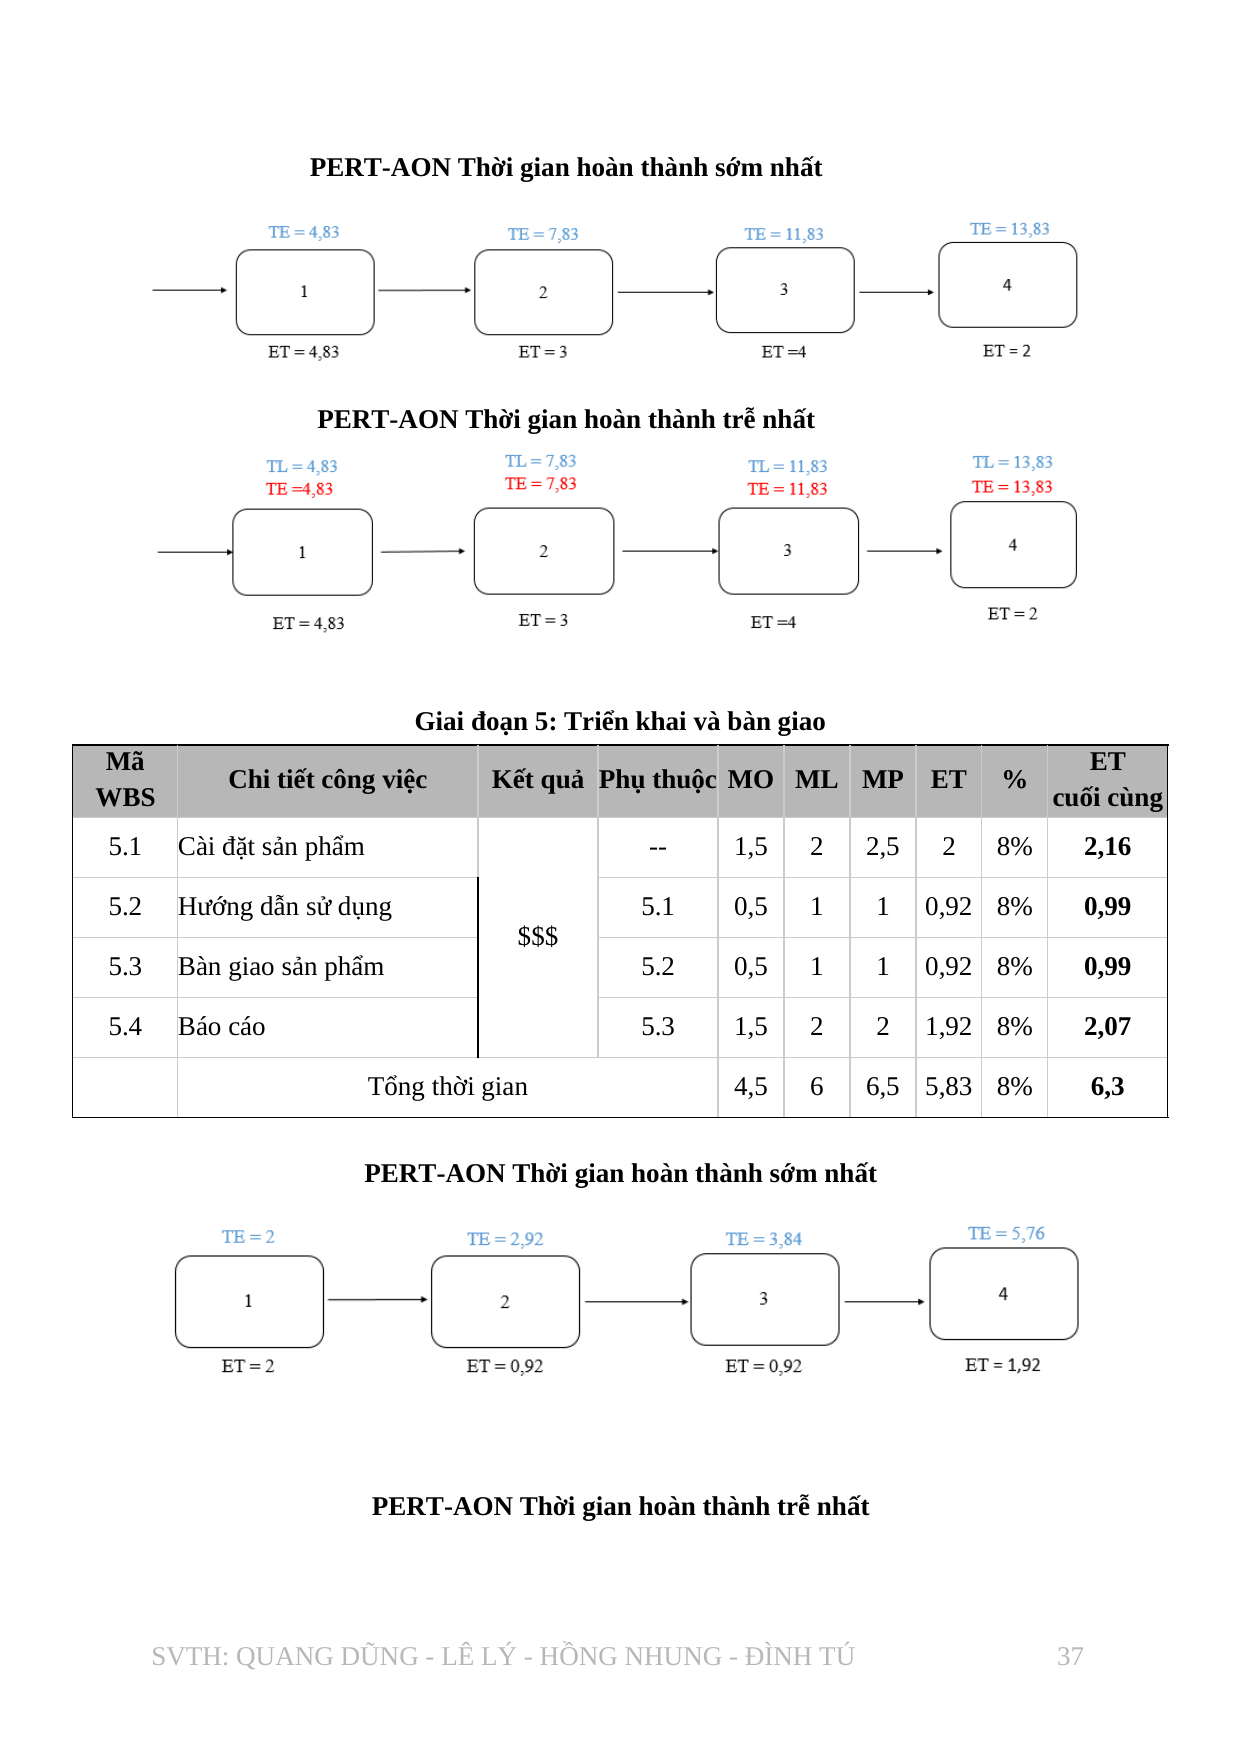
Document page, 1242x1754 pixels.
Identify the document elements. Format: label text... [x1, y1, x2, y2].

table_cell 1,5 [719, 818, 783, 877]
text PERT-AON Thời gian hoàn thành sớm nhất [151, 1158, 1090, 1189]
table_cell 8% [982, 998, 1047, 1057]
table_header Kết quả [479, 746, 597, 817]
table_cell 5.1 [599, 878, 717, 937]
text PERT-AON Thời gian hoàn thành sớm nhất [150, 151, 982, 182]
table_cell 6,5 [851, 1058, 915, 1117]
table_cell 0,92 [917, 938, 981, 997]
table_cell 2,5 [851, 818, 915, 877]
text PERT-AON Thời gian hoàn thành trễ nhất [151, 1490, 1090, 1521]
table_cell 0,99 [1048, 938, 1167, 997]
table_cell 5.2 [73, 878, 177, 937]
table_header ET cuối cùng [1048, 746, 1167, 817]
table_cell [73, 1058, 177, 1117]
table_cell -- [599, 818, 717, 877]
table_cell 8% [982, 818, 1047, 877]
table_cell 0,5 [719, 938, 783, 997]
table_cell 0,5 [719, 878, 783, 937]
table_cell 0,99 [1048, 878, 1167, 937]
table_cell Báo cáo [178, 998, 477, 1057]
table_cell 5.1 [73, 818, 177, 877]
table_cell 2 [851, 998, 915, 1057]
table_cell 5.2 [599, 938, 717, 997]
table_cell 8% [982, 1058, 1047, 1117]
table_cell 2 [785, 998, 849, 1057]
table_cell 2,07 [1048, 998, 1167, 1057]
table_cell 2 [917, 818, 981, 877]
text Giai đoạn 5: Triển khai và bàn giao [150, 705, 1090, 736]
table_cell 1 [851, 878, 915, 937]
table_cell 1 [851, 938, 915, 997]
table_cell 2,16 [1048, 818, 1167, 877]
table_cell 5.4 [73, 998, 177, 1057]
table_header ML [785, 746, 849, 817]
table_cell 8% [982, 938, 1047, 997]
table_header MO [719, 746, 783, 817]
table_header ET [917, 746, 981, 817]
table_cell Cài đặt sản phẩm [178, 818, 477, 877]
table_cell 6,3 [1048, 1058, 1167, 1117]
table_cell 6 [785, 1058, 849, 1117]
table_cell 4,5 [719, 1058, 783, 1117]
table_cell 5.3 [73, 938, 177, 997]
table_header MP [851, 746, 915, 817]
table_header Phụ thuộc [599, 746, 717, 817]
picture [153, 442, 1092, 656]
table_cell 5.3 [599, 998, 717, 1057]
text PERT-AON Thời gian hoàn thành trễ nhất [150, 401, 982, 434]
table_cell 1,92 [917, 998, 981, 1057]
table_cell $$$ [479, 818, 597, 1057]
table_cell Tổng thời gian [178, 1058, 717, 1117]
table_cell 5,83 [917, 1058, 981, 1117]
table_cell Hướng dẫn sử dụng [178, 878, 477, 937]
table_header % [982, 746, 1047, 817]
table_cell Bàn giao sản phẩm [178, 938, 477, 997]
table_header Chi tiết công việc [178, 746, 477, 817]
picture [150, 1196, 1090, 1418]
table_cell 8% [982, 878, 1047, 937]
table_cell 1 [785, 938, 849, 997]
table_cell 1,5 [719, 998, 783, 1057]
picture [150, 190, 1089, 401]
table_cell 0,92 [917, 878, 981, 937]
table_cell 1 [785, 878, 849, 937]
table_cell 2 [785, 818, 849, 877]
table_header Mã WBS [73, 746, 177, 817]
